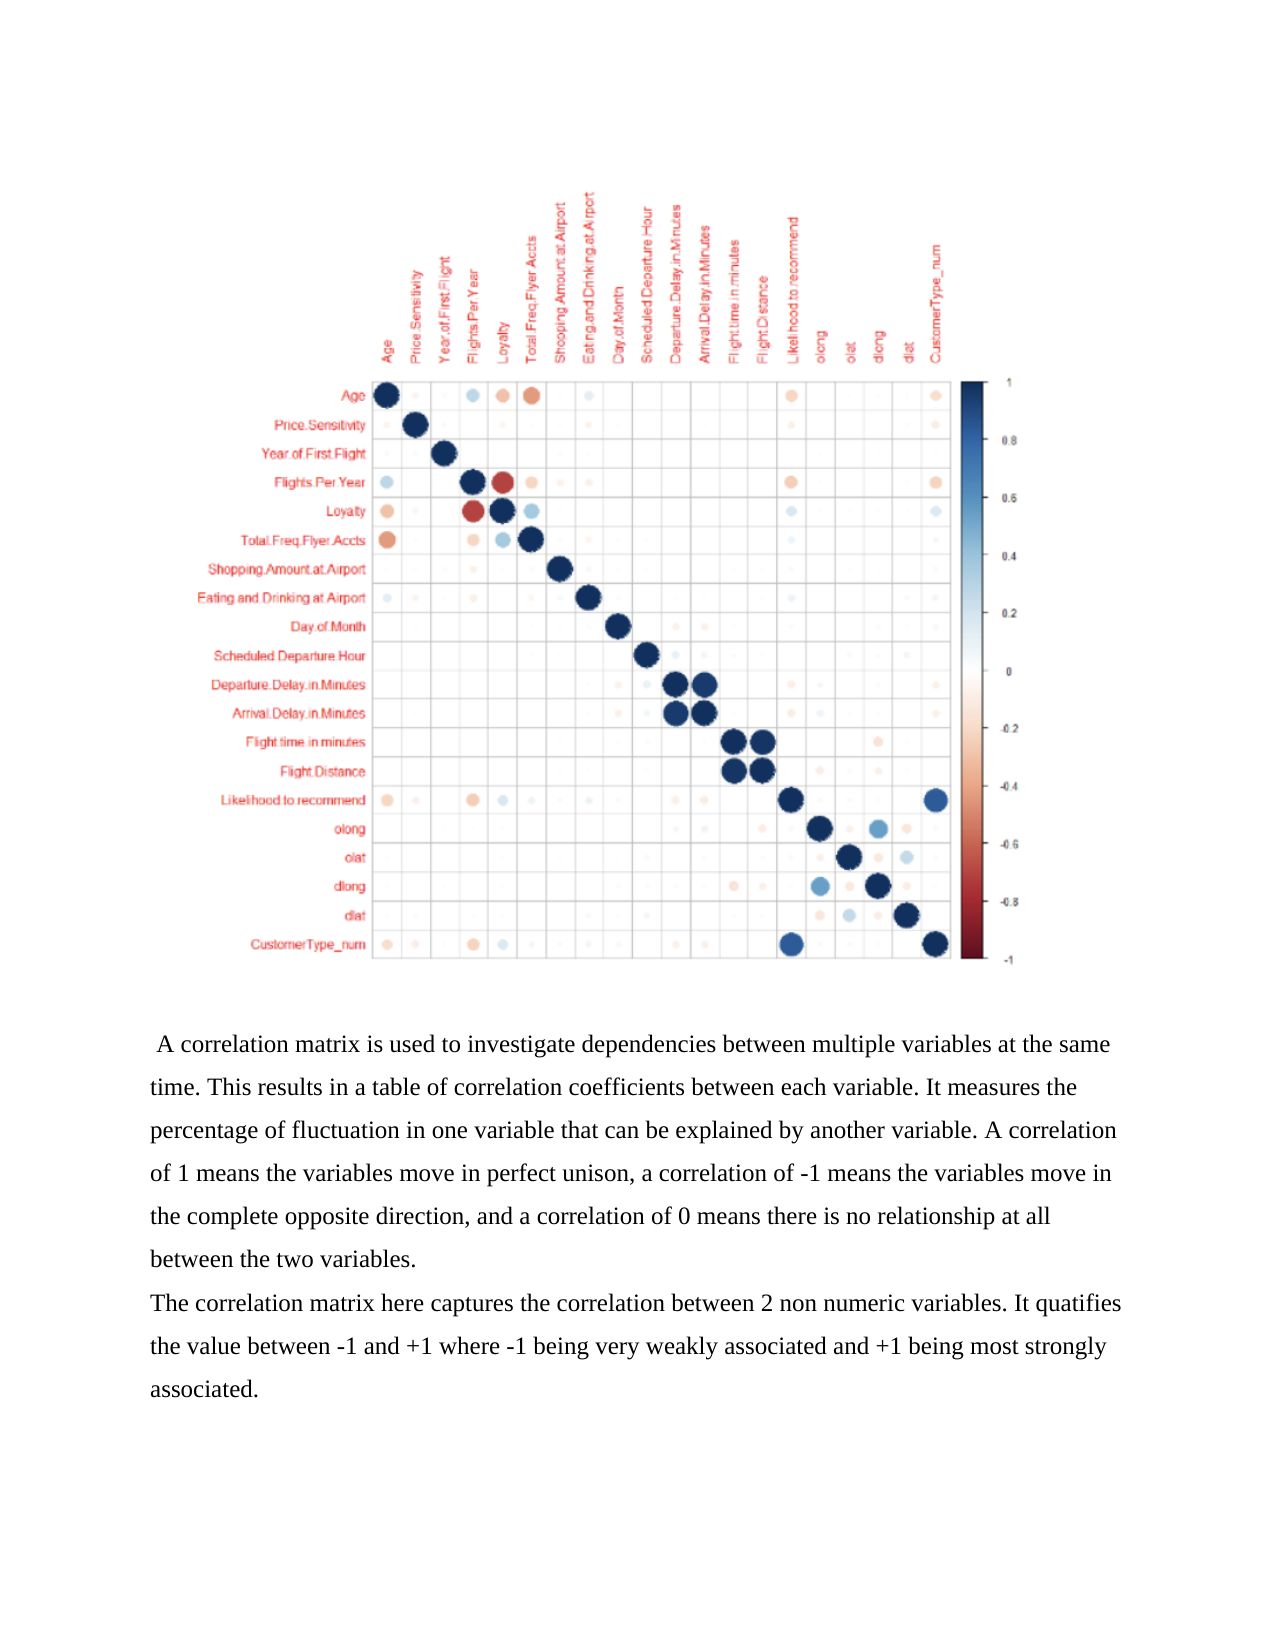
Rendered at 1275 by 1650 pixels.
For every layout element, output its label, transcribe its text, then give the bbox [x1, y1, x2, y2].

picture [150, 150, 1027, 973]
text A correlation matrix is used to investigate dependencies between multiple variables at the same time. This results in a table of correlation coefficients between each variable. It measures the percentage of fluctuation in one variable that can be explained by another variable. A correlation of 1 means the variables move in perfect unison, a correlation of -1 means the variables move in the complete opposite direction, and a correlation of 0 means there is no relationship at all between the two variables. [150, 1029, 1125, 1273]
text The correlation matrix here captures the correlation between 2 non numeric variables. It quatifies the value between -1 and +1 where -1 being very weakly associated and +1 being most strongly associated. [150, 1288, 1125, 1403]
